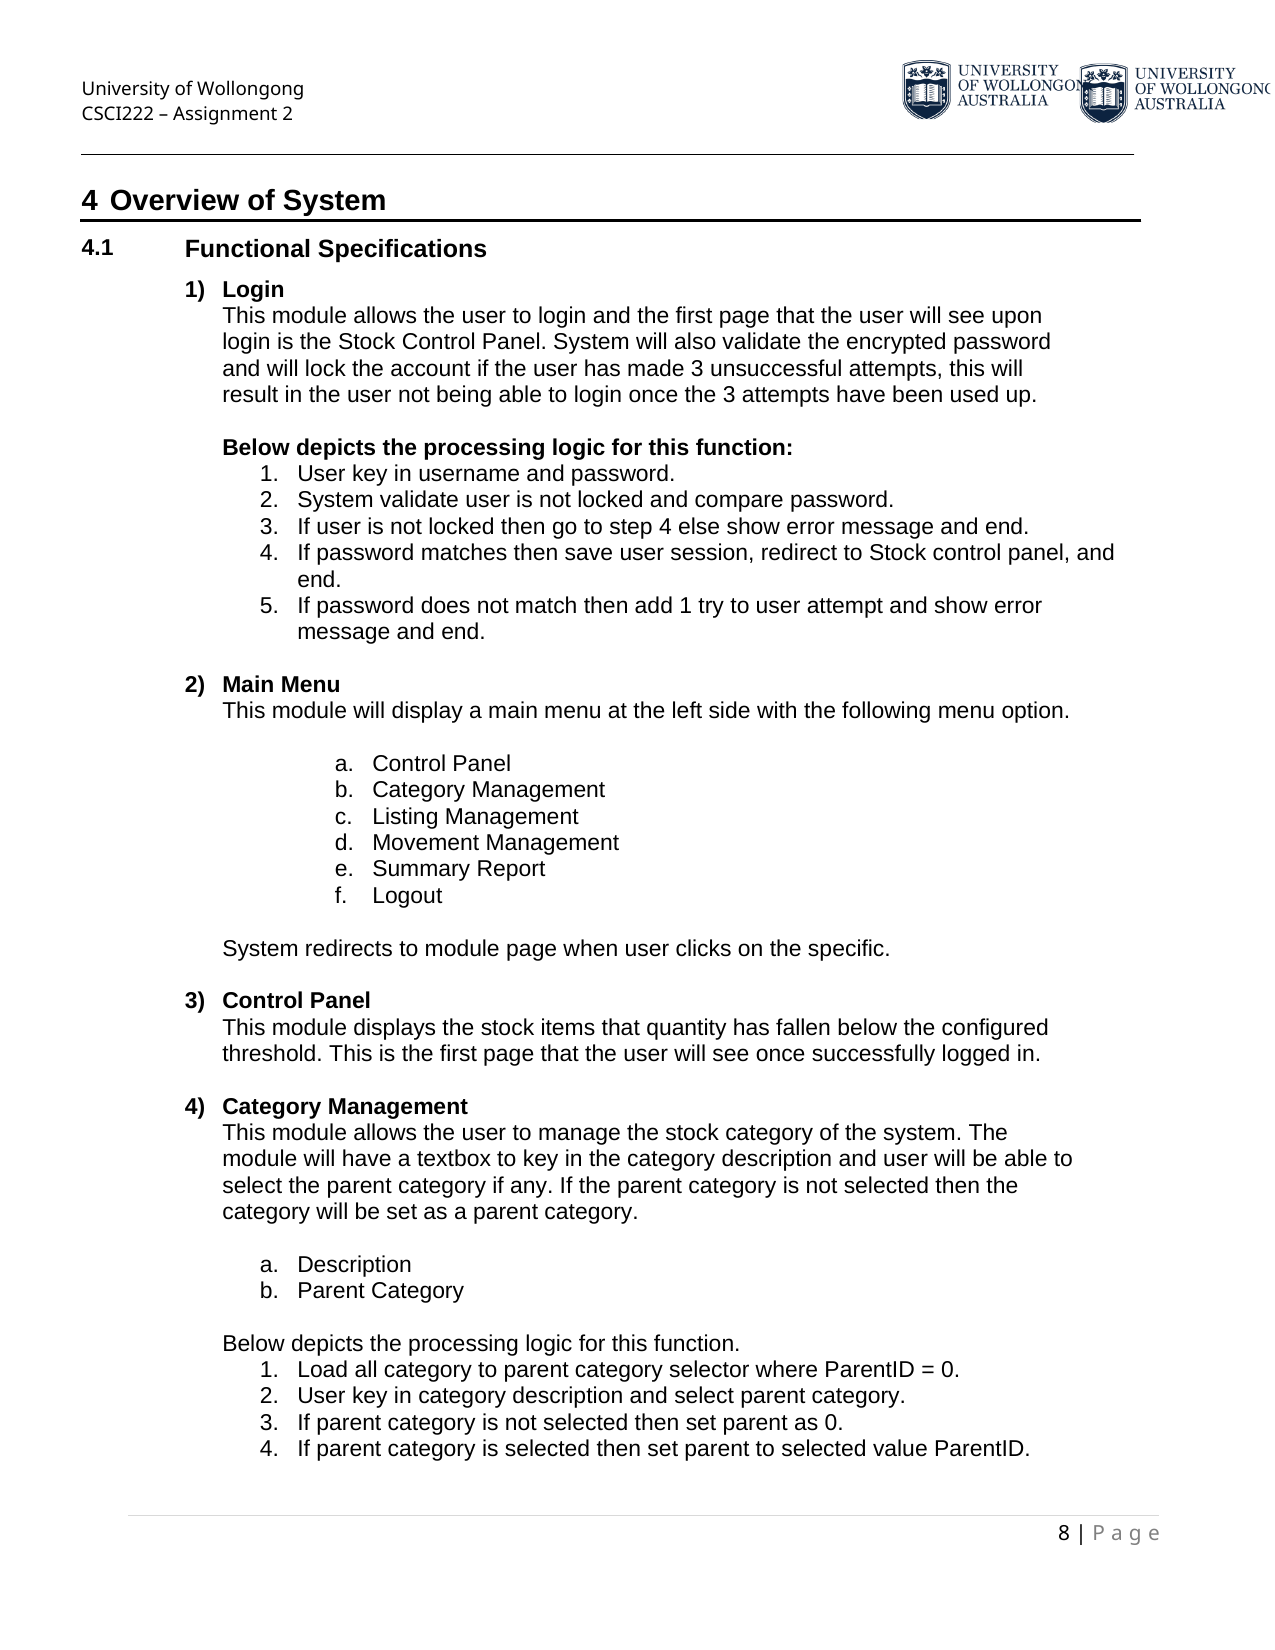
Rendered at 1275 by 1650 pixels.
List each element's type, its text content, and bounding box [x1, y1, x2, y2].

list Description [259, 1251, 1084, 1277]
list Below depicts the processing logic for this function: [222, 434, 1084, 460]
list Load all category to parent category selector where ParentID = 0. [259, 1356, 1084, 1382]
list If password does not match then add 1 try to user attempt and show error message and end. [259, 592, 1141, 644]
list System redirects to module page when user clicks on the specific. [222, 934, 1084, 961]
picture [902, 60, 1271, 123]
list If password matches then save user session, redirect to Stock control panel, and end. [259, 539, 1141, 592]
list If user is not locked then go to step 4 else show error message and end. [259, 513, 1141, 539]
subtitle Overview of System [80, 183, 1141, 219]
list Control Panel [184, 987, 1084, 1013]
list Listing Management [334, 803, 1084, 829]
list Login [184, 276, 1084, 302]
list Main Menu [184, 671, 1084, 697]
list If parent category is not selected then set parent as 0. [259, 1409, 1084, 1435]
list Control Panel [334, 750, 1084, 776]
list This module will display a main menu at the left side with the following menu option. [222, 697, 1084, 724]
list This module allows the user to login and the first page that the user will see upon login is the Stock Control Panel. System will also validate the encrypted password and will lock the account if the user has made 3 unsuccessful attempts, this will result in the user not being able to login once the 3 attempts have been used up. [222, 302, 1084, 407]
list System validate user is not locked and compare password. [259, 486, 1141, 513]
list User key in category description and select parent category. [259, 1382, 1084, 1409]
list Below depicts the processing logic for this function. [222, 1330, 1084, 1356]
list Movement Management [334, 829, 1084, 855]
list This module allows the user to manage the stock category of the system. The module will have a textbox to key in the category description and user will be able to select the parent category if any. If the parent category is not selected then the category will be set as a parent category. [222, 1119, 1084, 1224]
list Category Management [334, 776, 1084, 803]
list If parent category is selected then set parent to selected value ParentID. [259, 1435, 1084, 1462]
list Summary Report [334, 855, 1084, 882]
list This module displays the stock items that quantity has fallen below the configured threshold. This is the first page that the user will see once successfully logged in. [222, 1013, 1084, 1066]
list Category Management [184, 1093, 1084, 1119]
list Logout [334, 882, 1084, 908]
subtitle Functional Specifications [81, 234, 1141, 263]
list Parent Category [259, 1277, 1084, 1303]
list User key in username and password. [259, 460, 1141, 486]
